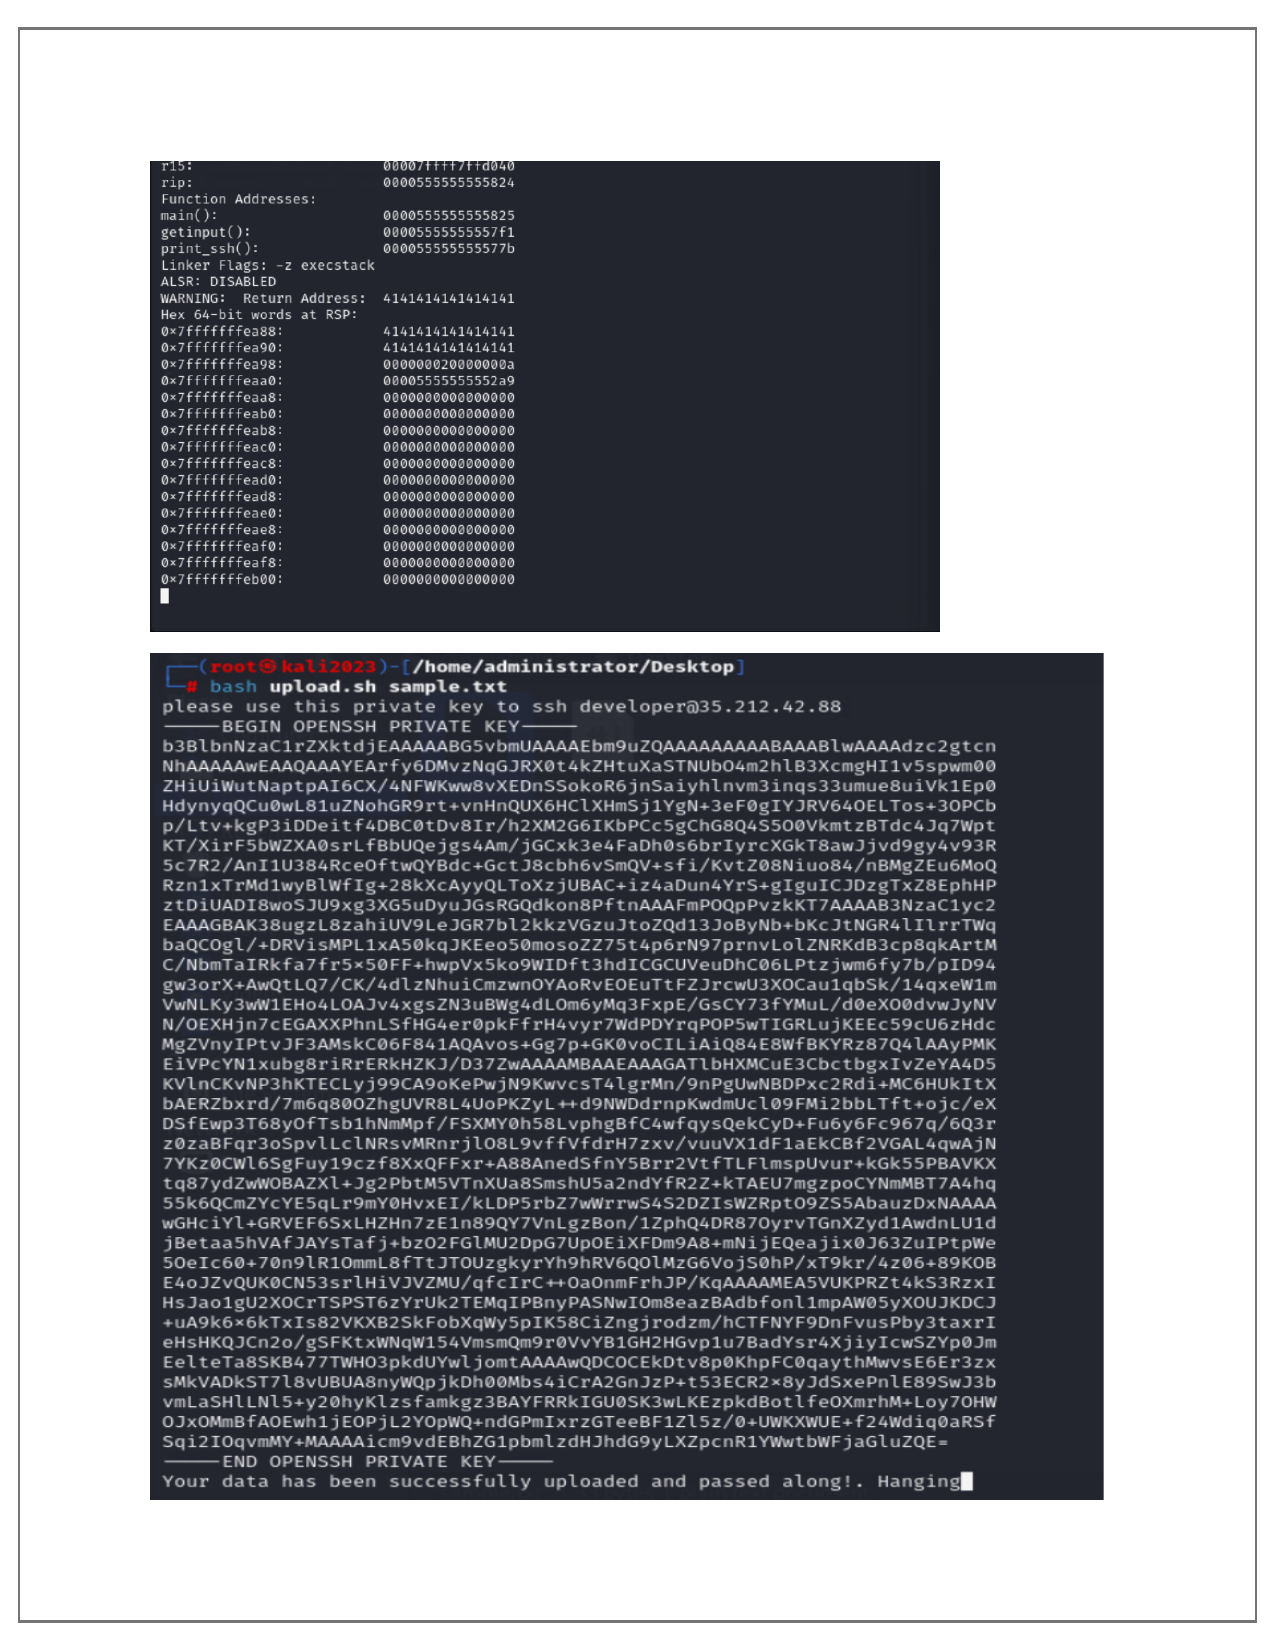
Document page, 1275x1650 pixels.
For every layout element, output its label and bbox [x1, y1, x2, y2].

picture [150, 653, 1104, 1500]
picture [150, 161, 940, 632]
